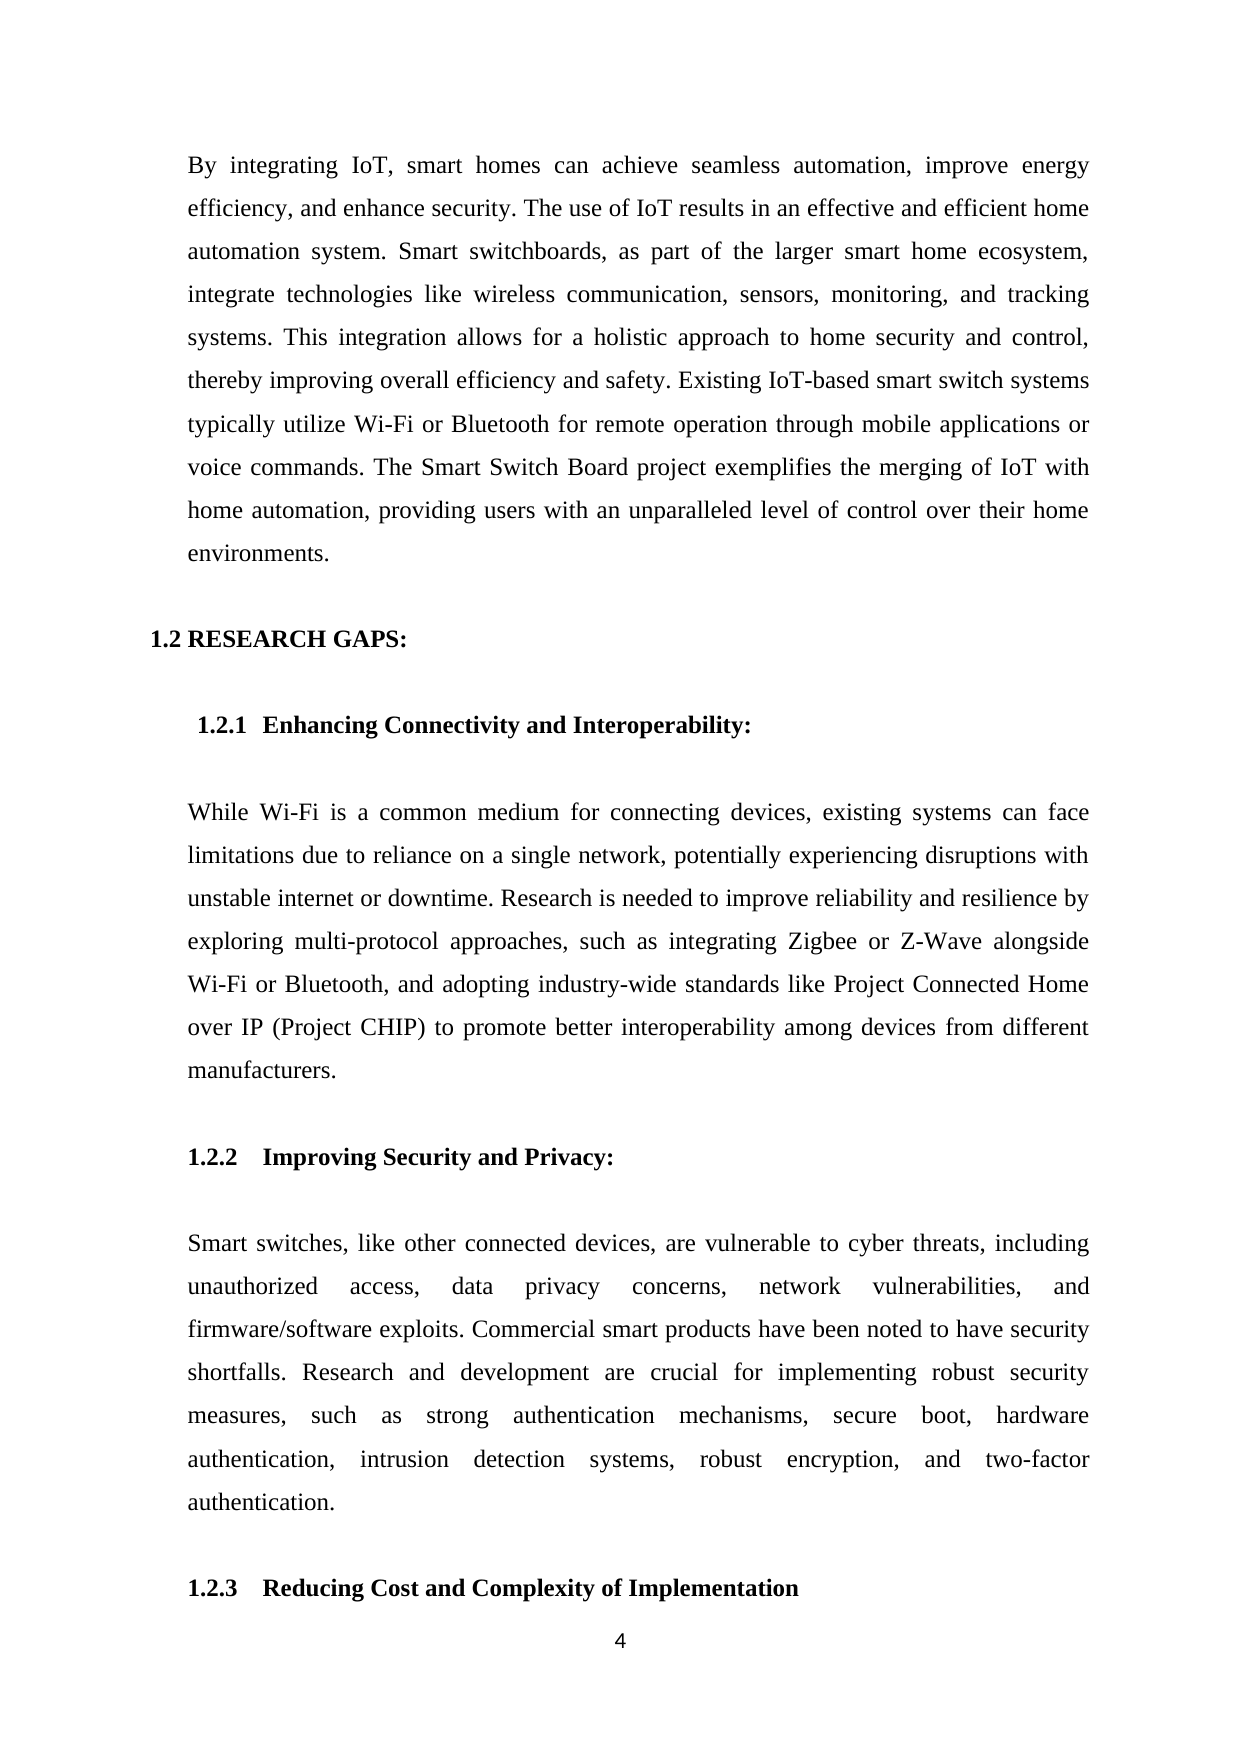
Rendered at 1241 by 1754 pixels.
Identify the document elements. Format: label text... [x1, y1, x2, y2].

list RESEARCH GAPS: [150, 624, 1090, 653]
list Reducing Cost and Complexity of Implementation [187, 1573, 1090, 1602]
list While Wi-Fi is a common medium for connecting devices, existing systems can face limitations due to reliance on a single network, potentially experiencing disruptions with unstable internet or downtime. Research is needed to improve reliability and resilience by exploring multi-protocol approaches, such as integrating Zigbee or Z-Wave alongside Wi-Fi or Bluetooth, and adopting industry-wide standards like Project Connected Home over IP (Project CHIP) to promote better interoperability among devices from different manufacturers. [187, 797, 1090, 1084]
list By integrating IoT, smart homes can achieve seamless automation, improve energy efficiency, and enhance security. The use of IoT results in an effective and efficient home automation system. Smart switchboards, as part of the larger smart home ecosystem, integrate technologies like wireless communication, sensors, monitoring, and tracking systems. This integration allows for a holistic approach to home security and control, thereby improving overall efficiency and safety. Existing IoT-based smart switch systems typically utilize Wi-Fi or Bluetooth for remote operation through mobile applications or voice commands. The Smart Switch Board project exemplifies the merging of IoT with home automation, providing users with an unparalleled level of control over their home environments. [187, 150, 1090, 567]
list Improving Security and Privacy: [187, 1142, 1090, 1171]
list Enhancing Connectivity and Interoperability: [197, 711, 1090, 739]
text Smart switches, like other connected devices, are vulnerable to cyber threats, including unauthorized access, data privacy concerns, network vulnerabilities, and firmware/software exploits. Commercial smart products have been noted to have security shortfalls. Research and development are crucial for implementing robust security measures, such as strong authentication mechanisms, secure boot, hardware authentication, intrusion detection systems, robust encryption, and two-factor authentication. [187, 1228, 1090, 1516]
